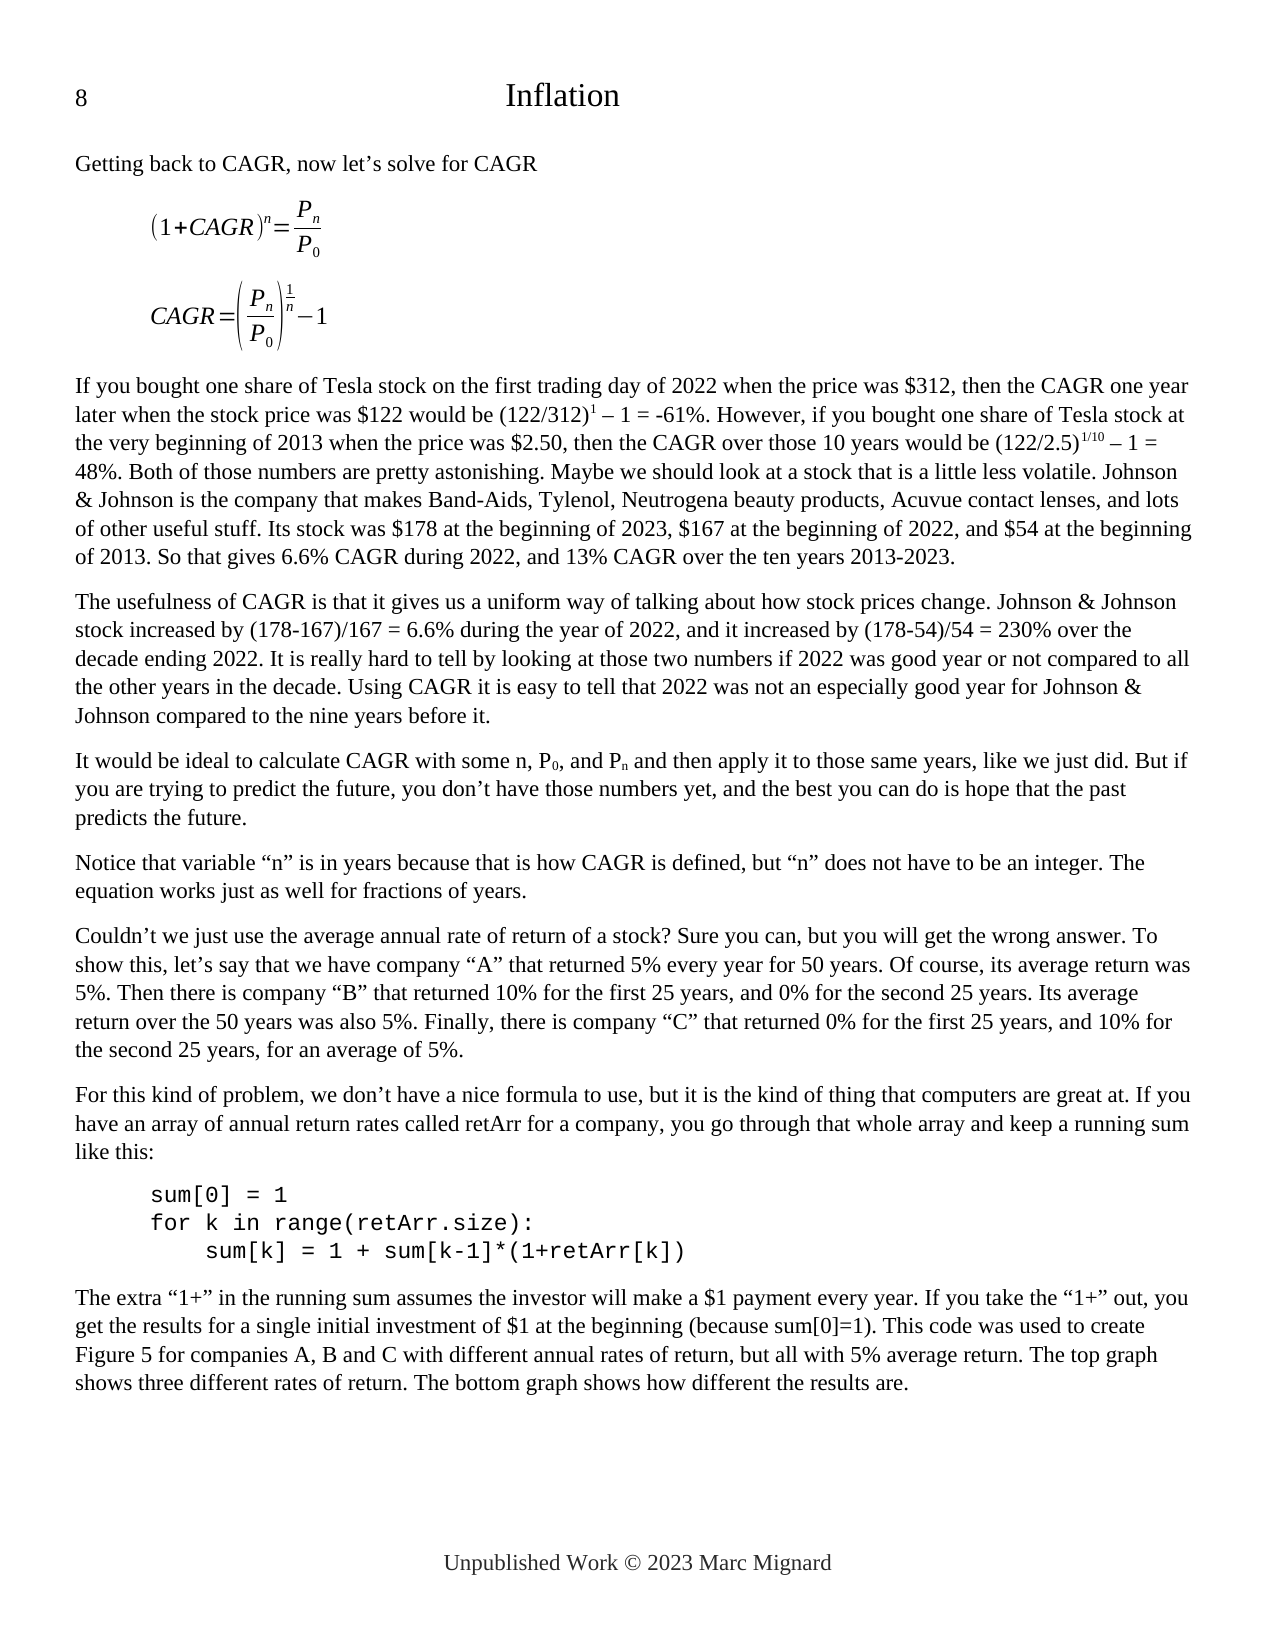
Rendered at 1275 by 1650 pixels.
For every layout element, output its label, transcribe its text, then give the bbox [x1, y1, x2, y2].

text If you bought one share of Tesla stock on the first trading day of 2022 when the price was $312, then the CAGR one year later when the stock price was $122 would be (122/312)1 – 1 = -61%. However, if you bought one share of Tesla stock at the very beginning of 2013 when the price was $2.50, then the CAGR over those 10 years would be (122/2.5)1/10 – 1 = 48%. Both of those numbers are pretty astonishing. Maybe we should look at a stock that is a little less volatile. Johnson & Johnson is the company that makes Band-Aids, Tylenol, Neutrogena beauty products, Acuvue contact lenses, and lots of other useful stuff. Its stock was $178 at the beginning of 2023, $167 at the beginning of 2022, and $54 at the beginning of 2013. So that gives 6.6% CAGR during 2022, and 13% CAGR over the ten years 2013-2023. [75, 372, 1200, 569]
text sum[0] = 1 for k in range(retArr.size): sum[k] = 1 + sum[k-1]*(1+retArr[k]) [150, 1183, 1200, 1265]
text Notice that variable “n” is in years because that is how CAGR is defined, but “n” does not have to be an integer. The equation works just as well for fractions of years. [75, 849, 1200, 904]
text For this kind of problem, we don’t have a nice formula to use, but it is the kind of thing that computers are great at. If you have an array of annual return rates called retArr for a company, you go through that whole array and keep a running sum like this: [75, 1081, 1200, 1164]
text The usefulness of CAGR is that it gives us a uniform way of talking about how stock prices change. Johnson & Johnson stock increased by (178-167)/167 = 6.6% during the year of 2022, and it increased by (178-54)/54 = 230% over the decade ending 2022. It is really hard to tell by looking at those two numbers if 2022 was good year or not compared to all the other years in the decade. Using CAGR it is easy to tell that 2022 was not an especially good year for Johnson & Johnson compared to the nine years before it. [75, 588, 1200, 728]
text The extra “1+” in the running sum assumes the investor will make a $1 payment every year. If you take the “1+” out, you get the results for a single initial investment of $1 at the beginning (because sum[0]=1). This code was used to create Figure 5 for companies A, B and C with different annual rates of return, but all with 5% average return. The top graph shows three different rates of return. The bottom graph shows how different the results are. [75, 1284, 1200, 1395]
text Getting back to CAGR, now let’s solve for CAGR [75, 150, 1200, 176]
text It would be ideal to calculate CAGR with some n, P0, and Pn and then apply it to those same years, like we just did. But if you are trying to predict the future, you don’t have those numbers yet, and the best you can do is hope that the past predicts the future. [75, 747, 1200, 830]
text Couldn’t we just use the average annual rate of return of a stock? Sure you can, but you will get the wrong answer. To show this, let’s say that we have company “A” that returned 5% every year for 50 years. Of course, its average return was 5%. Then there is company “B” that returned 10% for the first 25 years, and 0% for the second 25 years. Its average return over the 50 years was also 5%. Finally, there is company “C” that returned 0% for the first 25 years, and 10% for the second 25 years, for an average of 5%. [75, 922, 1200, 1063]
